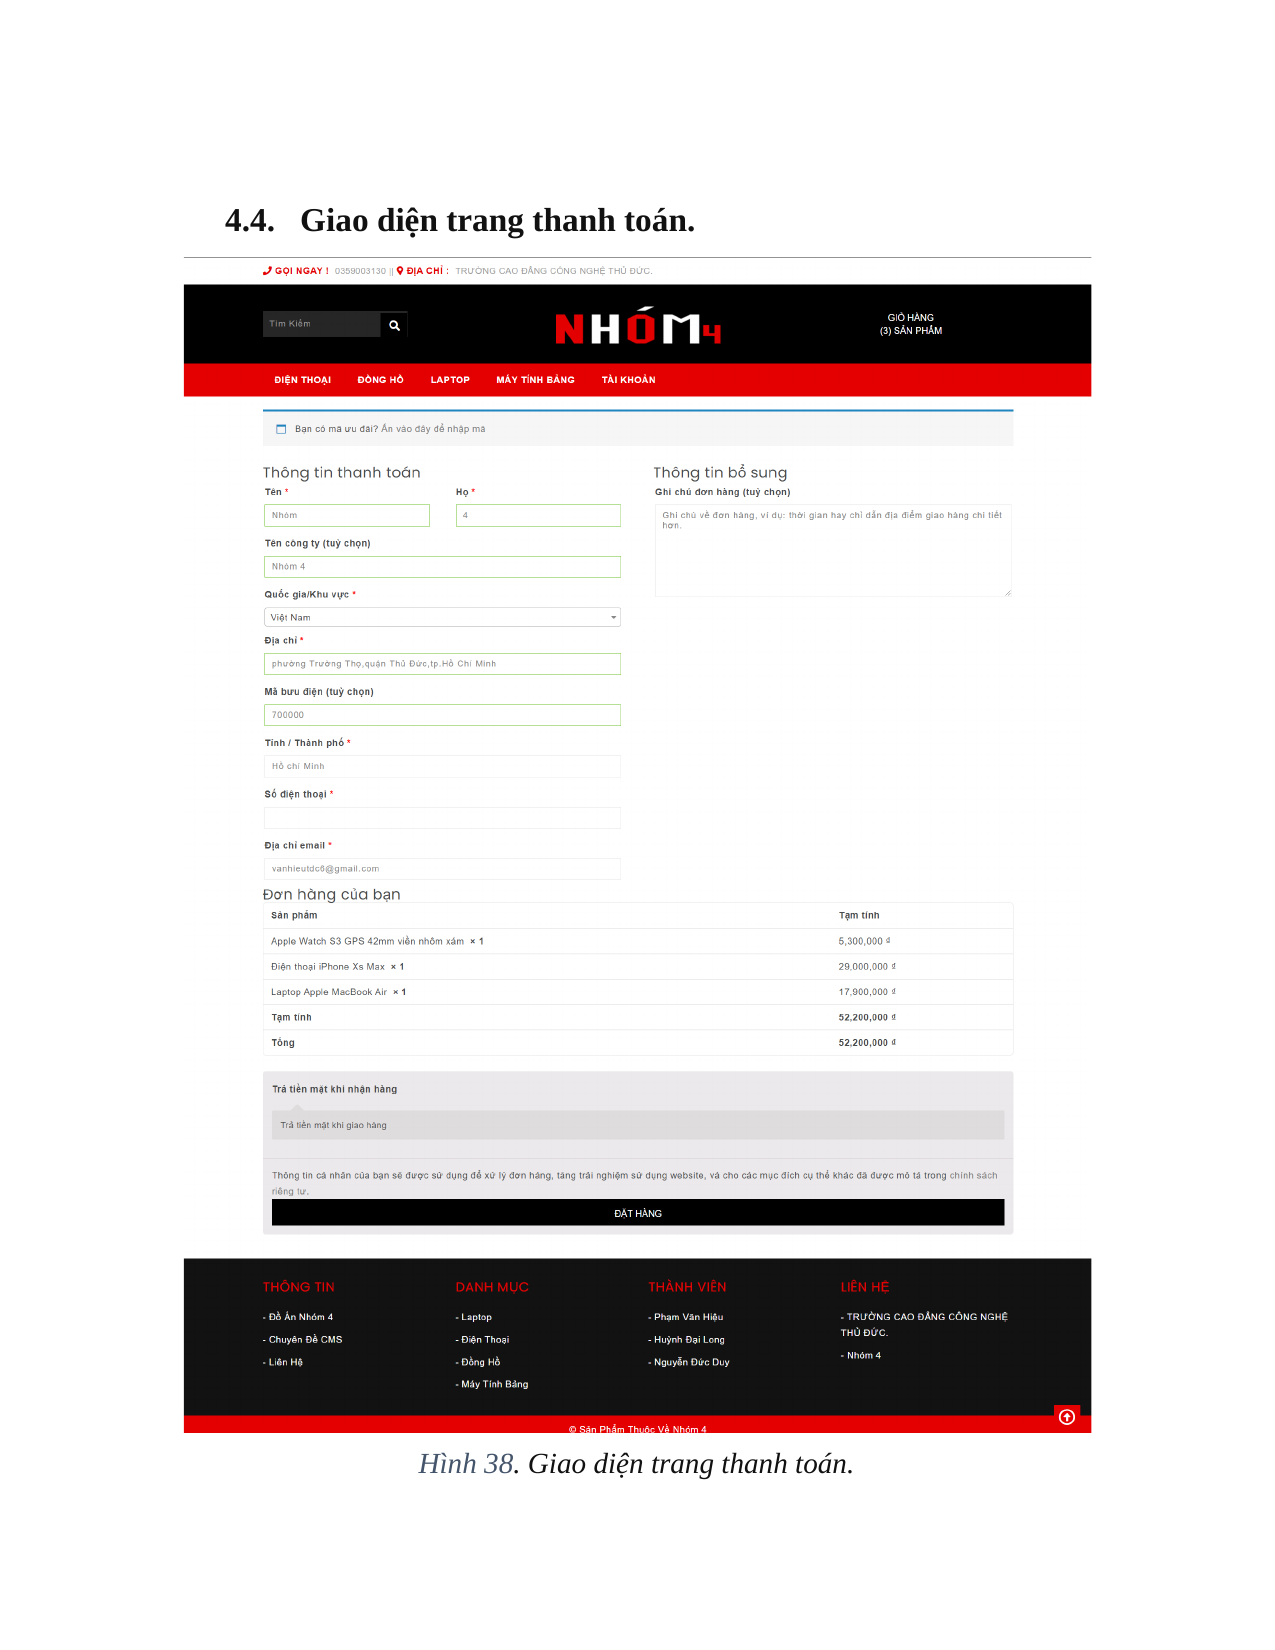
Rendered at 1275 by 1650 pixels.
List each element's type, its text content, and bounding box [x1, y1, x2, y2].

list Giao diện trang thanh toán. [225, 200, 1125, 239]
picture [183, 257, 1092, 1433]
text Hình 38. Giao diện trang thanh toán. [150, 1447, 1125, 1480]
